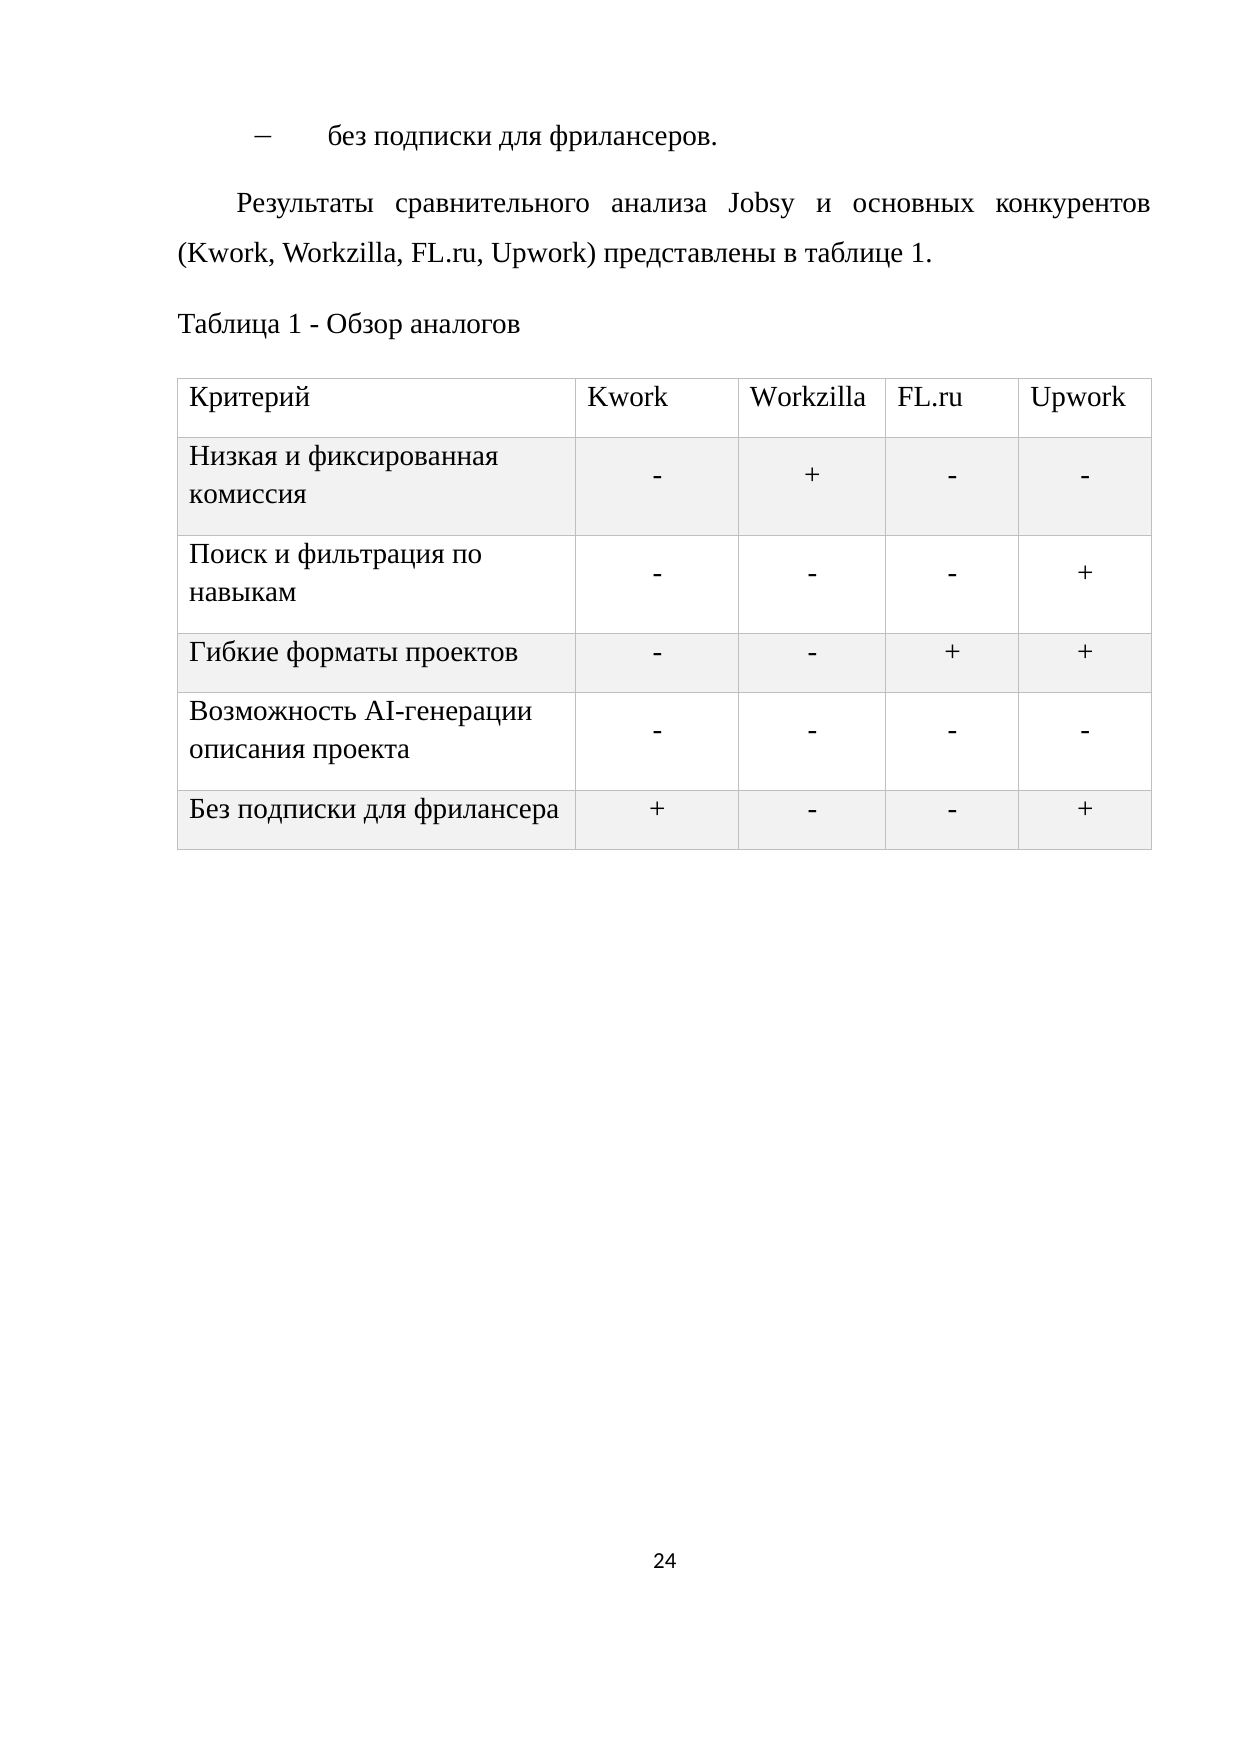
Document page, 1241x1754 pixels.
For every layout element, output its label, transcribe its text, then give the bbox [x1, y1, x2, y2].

table_cell Низкая и фиксированная комиссия [178, 438, 575, 535]
text без подписки для фрилансеров. [177, 118, 1152, 152]
table_cell Поиск и фильтрация по навыкам [178, 536, 575, 633]
table_cell - [886, 438, 1018, 535]
table_header Workzilla [739, 379, 885, 437]
table_cell + [1019, 634, 1151, 692]
table_cell + [1019, 791, 1151, 849]
table_cell + [1019, 536, 1151, 633]
table_cell + [886, 634, 1018, 692]
table_cell Без подписки для фрилансера [178, 791, 575, 849]
text Таблица 1 - Обзор аналогов [177, 307, 1152, 340]
table_cell - [576, 536, 738, 633]
table_cell Возможность AI-генерации описания проекта [178, 693, 575, 790]
table_header FL.ru [886, 379, 1018, 437]
table_cell - [739, 536, 885, 633]
text Результаты сравнительного анализа Jobsy и основных конкурентов (Kwork, Workzilla, FL.ru, Upwork) представлены в таблице 1. [177, 185, 1152, 269]
table_cell Гибкие форматы проектов [178, 634, 575, 692]
table_cell - [576, 634, 738, 692]
table_cell - [886, 791, 1018, 849]
table_cell - [576, 438, 738, 535]
table_cell - [886, 536, 1018, 633]
table_header Критерий [178, 379, 575, 437]
table_cell - [1019, 438, 1151, 535]
table_cell - [576, 693, 738, 790]
table_cell - [739, 791, 885, 849]
table_header Upwork [1019, 379, 1151, 437]
table_cell - [1019, 693, 1151, 790]
table_cell + [739, 438, 885, 535]
table_header Kwork [576, 379, 738, 437]
table_cell - [739, 634, 885, 692]
table_cell + [576, 791, 738, 849]
table_cell - [739, 693, 885, 790]
table_cell - [886, 693, 1018, 790]
